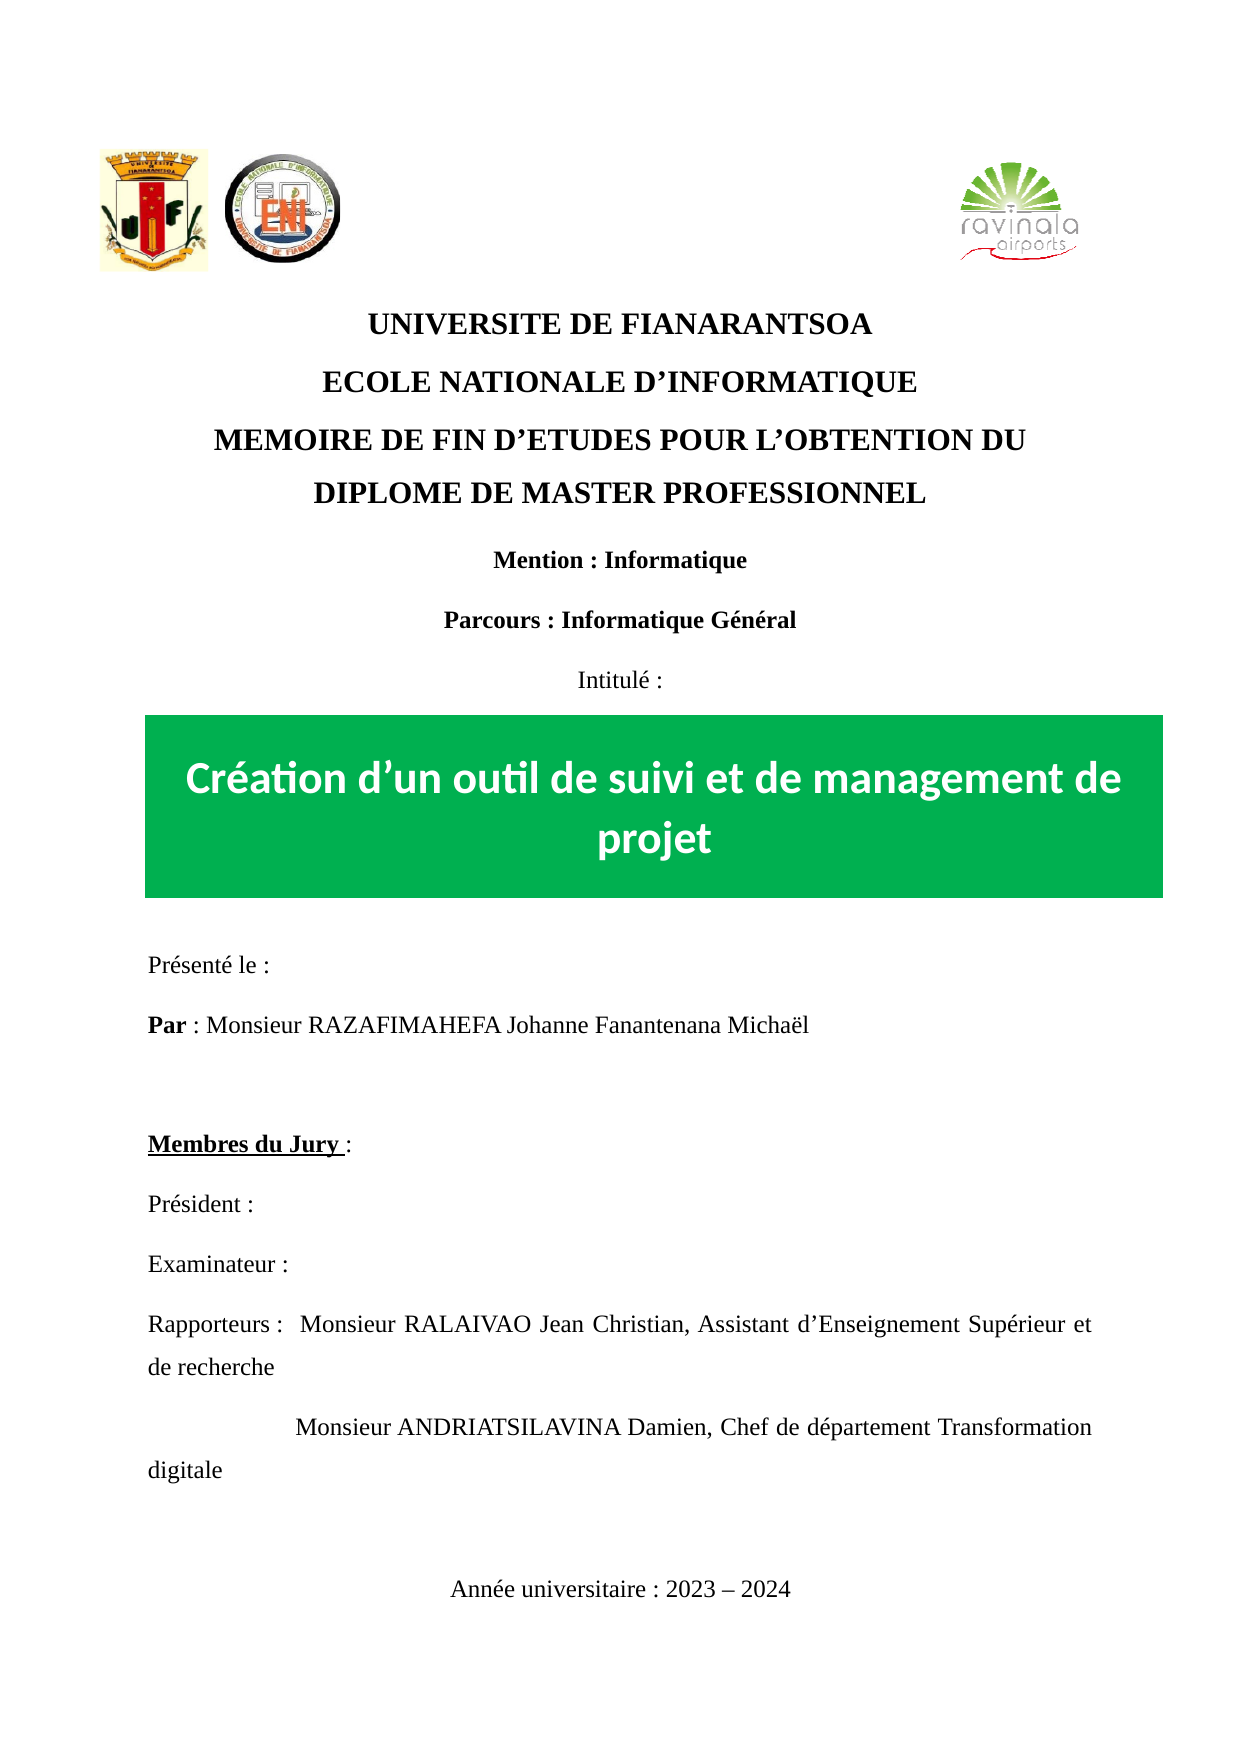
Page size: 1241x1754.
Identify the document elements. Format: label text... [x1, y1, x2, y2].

text Examinateur : [148, 1249, 1093, 1278]
text Par : Monsieur RAZAFIMAHEFA Johanne Fanantenana Michaël [148, 1010, 1093, 1039]
picture [94, 147, 209, 272]
text Mention : Informatique [148, 545, 1093, 574]
picture [945, 147, 1093, 275]
text Parcours : Informatique Général [148, 605, 1093, 634]
text Présenté le : [148, 901, 1093, 979]
text Membres du Jury : [148, 1129, 1093, 1158]
text Président : [148, 1189, 1093, 1218]
text Monsieur ANDRIATSILAVINA Damien, Chef de département Transformation digitale [148, 1412, 1093, 1484]
picture [225, 154, 340, 263]
text Année universitaire : 2023 – 2024 [148, 1574, 1093, 1603]
text MEMOIRE DE FIN D’ETUDES POUR L’OBTENTION DU DIPLOME DE MASTER PROFESSIONNEL [148, 421, 1093, 511]
text ECOLE NATIONALE D’INFORMATIQUE [148, 363, 1093, 399]
text Intitulé : [148, 665, 1093, 694]
text UNIVERSITE DE FIANARANTSOA [148, 305, 1093, 341]
text Rapporteurs : Monsieur RALAIVAO Jean Christian, Assistant d’Enseignement Supérieur et de recherche [148, 1309, 1093, 1381]
